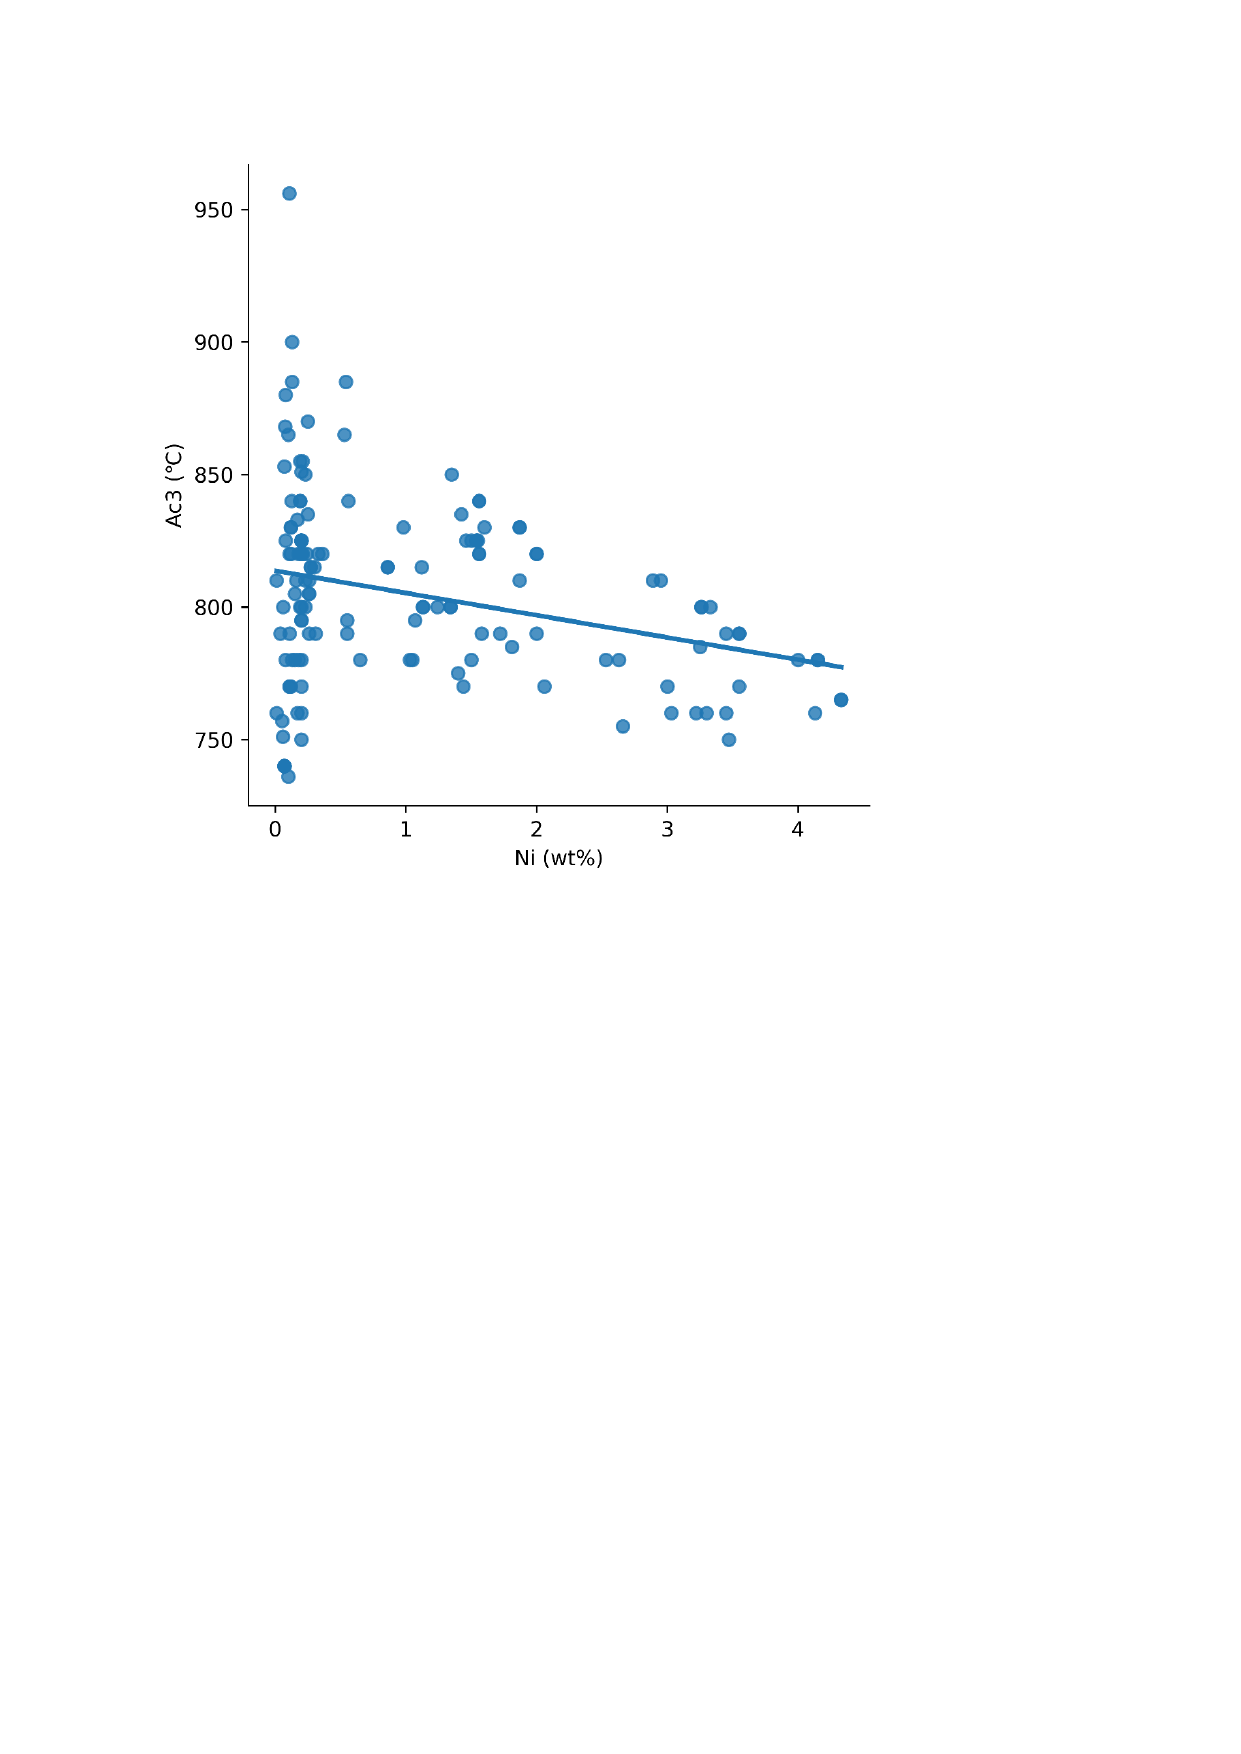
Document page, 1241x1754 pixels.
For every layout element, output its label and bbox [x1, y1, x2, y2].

picture [150, 150, 884, 884]
